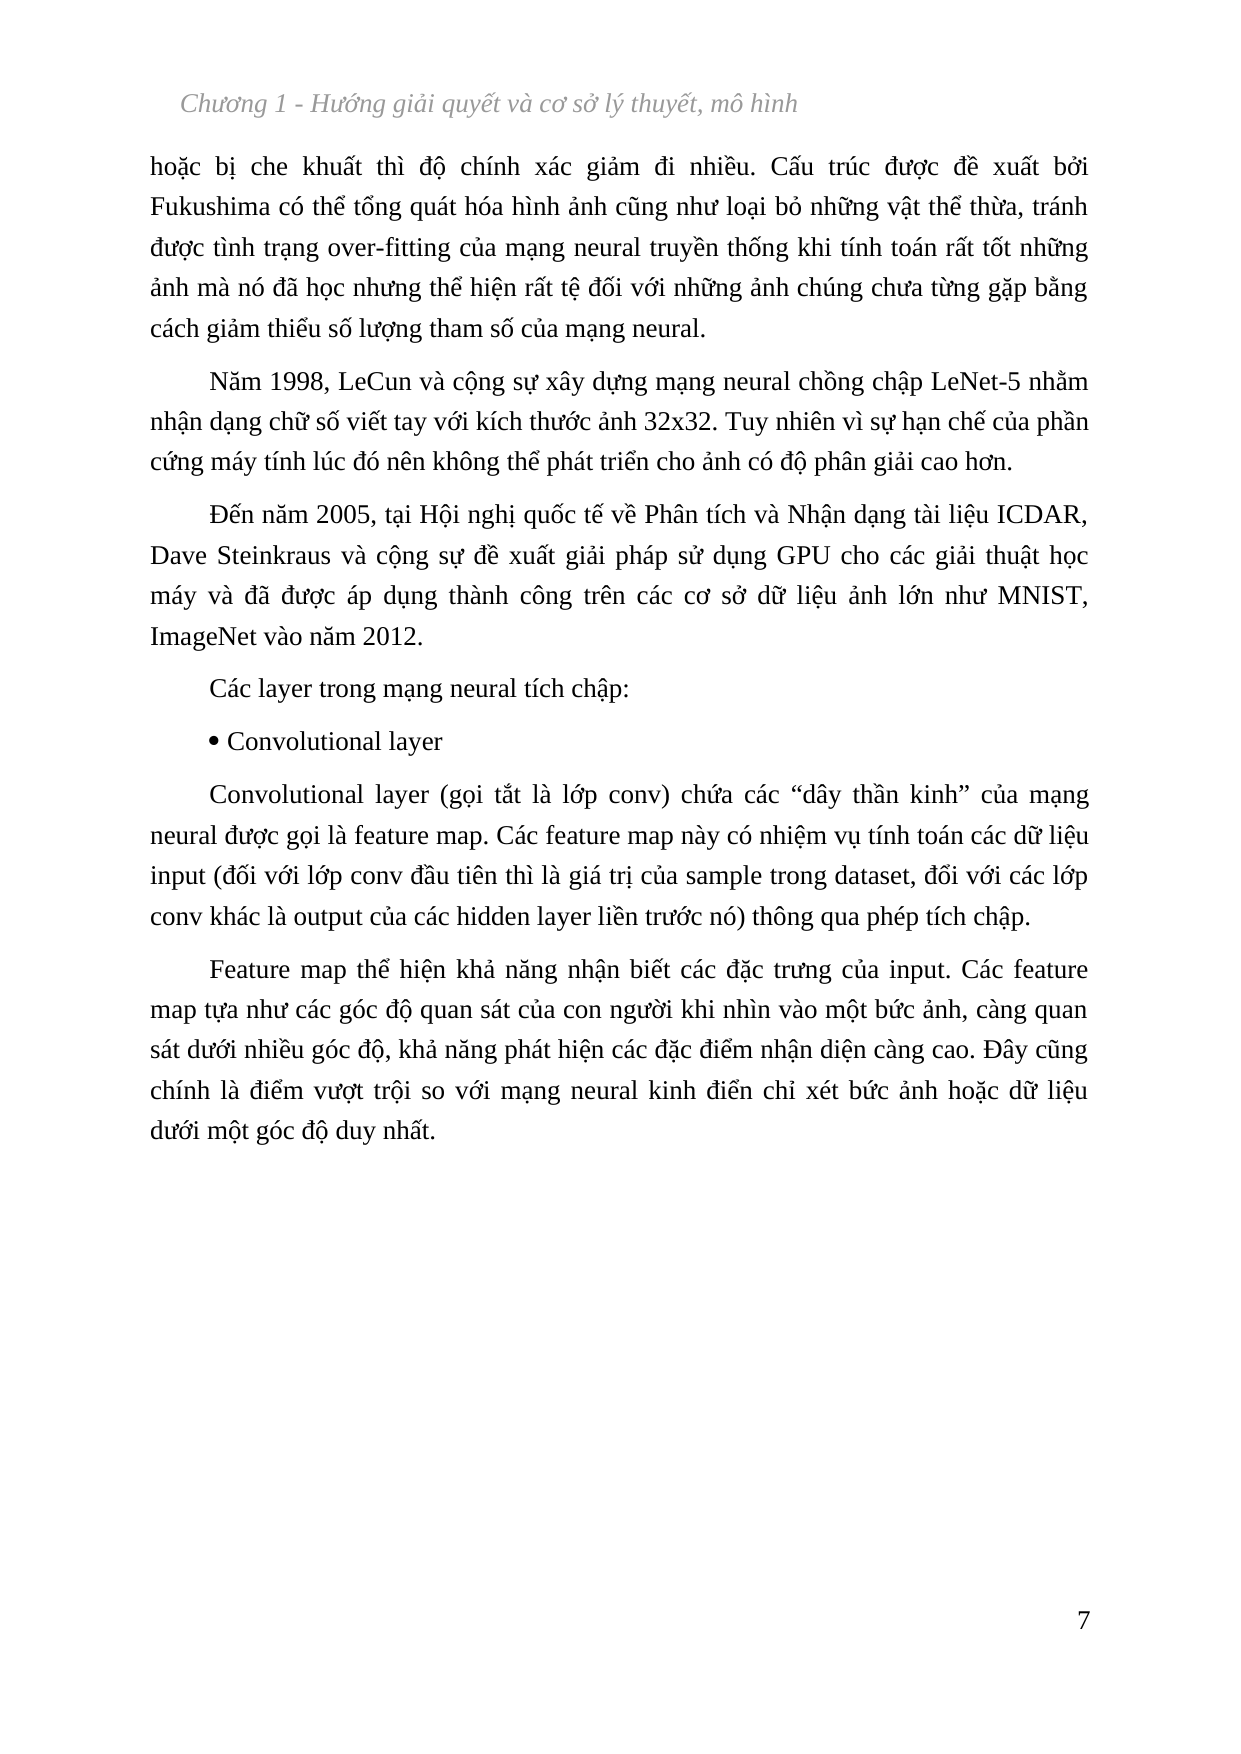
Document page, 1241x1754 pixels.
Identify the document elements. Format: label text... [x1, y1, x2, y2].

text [150, 150, 1090, 343]
list Convolutional layer [209, 725, 1090, 757]
text Convolutional layer (gọi tắt là lớp conv) chứa các “dây thần kinh” của mạng neural được gọi là feature map. Các feature map này có nhiệm vụ tính toán các dữ liệu input (đối với lớp conv đầu tiên thì là giá trị của sample trong dataset, đổi với các lớp conv khác là output của các hidden layer liền trước nó) thông qua phép tích chập. [150, 778, 1090, 931]
text Năm 1998, LeCun và cộng sự xây dựng mạng neural chồng chập LeNet-5 nhằm nhận dạng chữ số viết tay với kích thước ảnh 32x32. Tuy nhiên vì sự hạn chế của phần cứng máy tính lúc đó nên không thể phát triển cho ảnh có độ phân giải cao hơn. [150, 364, 1090, 477]
text Đến năm 2005, tại Hội nghị quốc tế về Phân tích và Nhận dạng tài liệu ICDAR, Dave Steinkraus và cộng sự đề xuất giải pháp sử dụng GPU cho các giải thuật học máy và đã được áp dụng thành công trên các cơ sở dữ liệu ảnh lớn như MNIST, ImageNet vào năm 2012. [150, 498, 1090, 651]
text Feature map thể hiện khả năng nhận biết các đặc trưng của input. Các feature map tựa như các góc độ quan sát của con người khi nhìn vào một bức ảnh, càng quan sát dưới nhiều góc độ, khả năng phát hiện các đặc điểm nhận diện càng cao. Đây cũng chính là điểm vượt trội so với mạng neural kinh điển chỉ xét bức ảnh hoặc dữ liệu dưới một góc độ duy nhất. [150, 953, 1090, 1146]
text Các layer trong mạng neural tích chập: [150, 672, 1090, 704]
